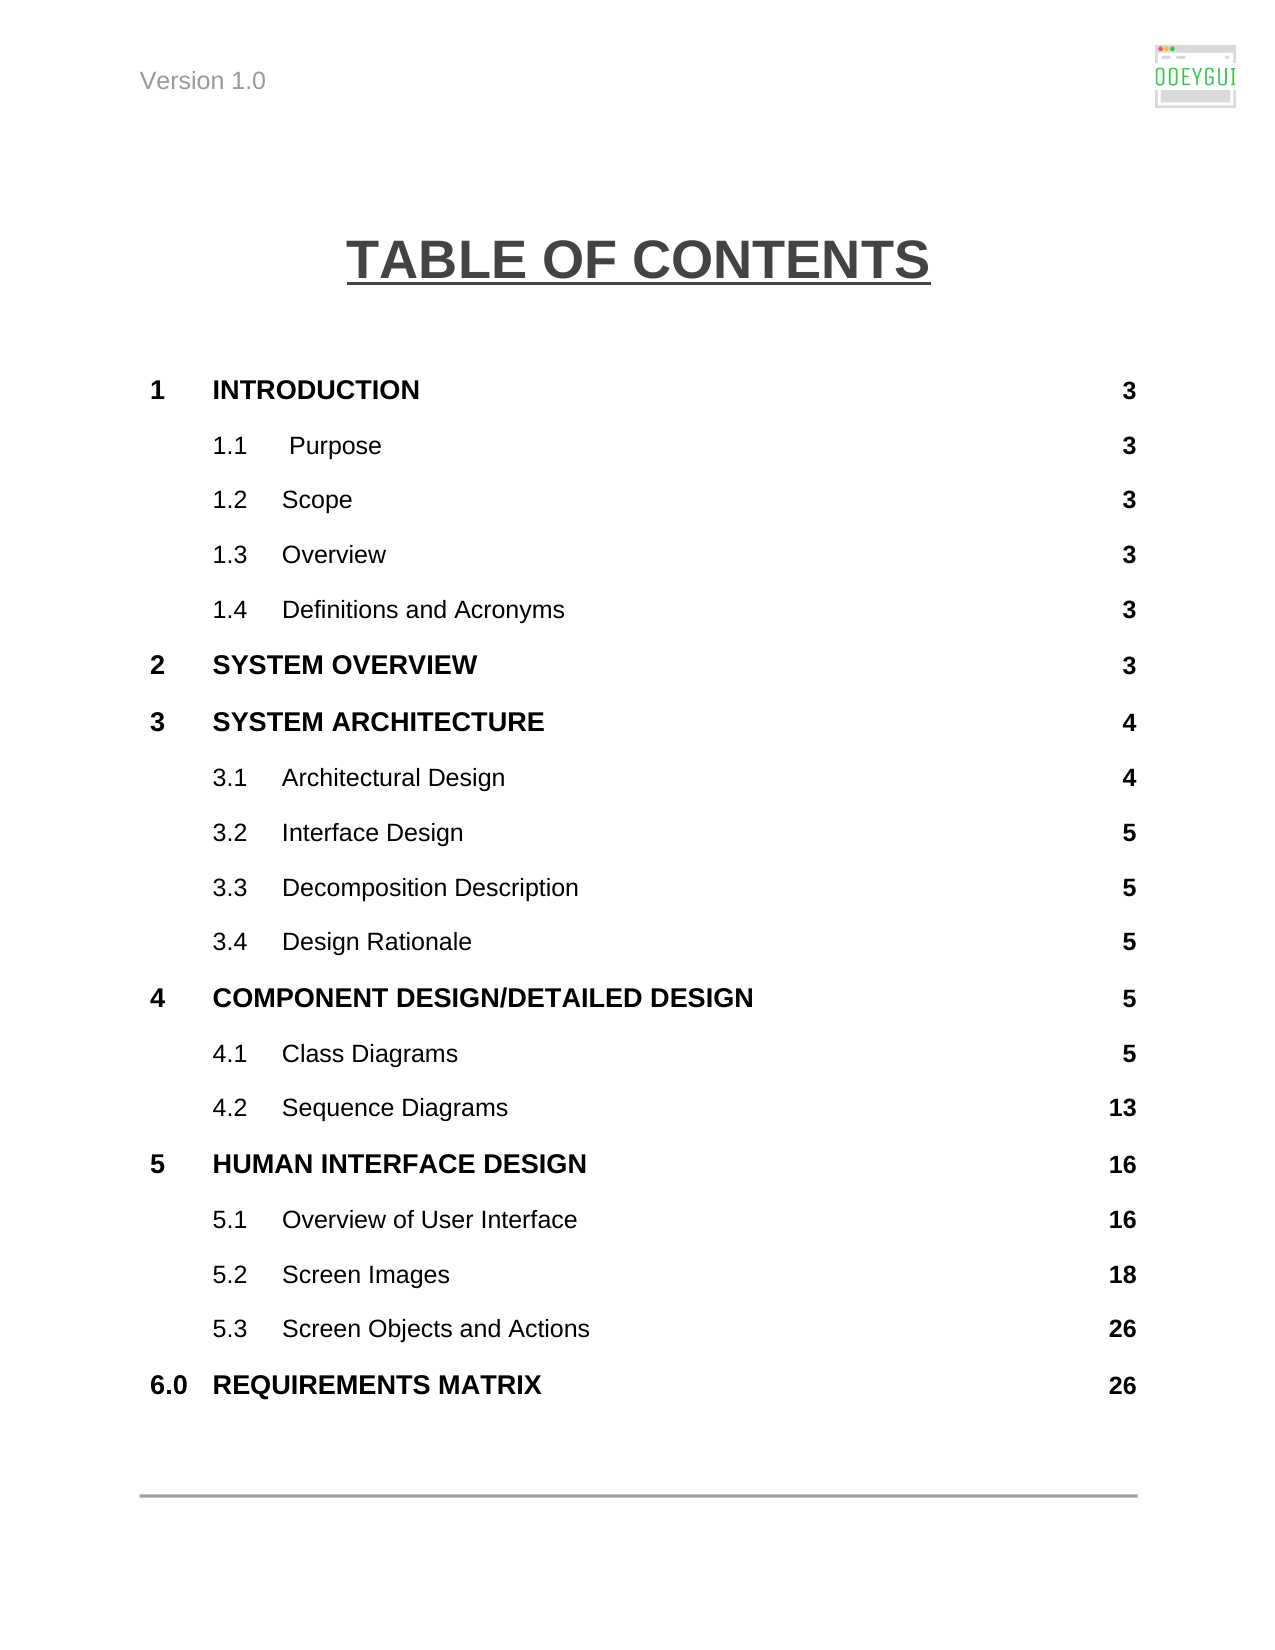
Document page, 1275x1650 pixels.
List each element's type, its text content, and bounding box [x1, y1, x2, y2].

subtitle TABLE OF CONTENTS [139, 228, 1137, 290]
picture [1137, 18, 1254, 135]
